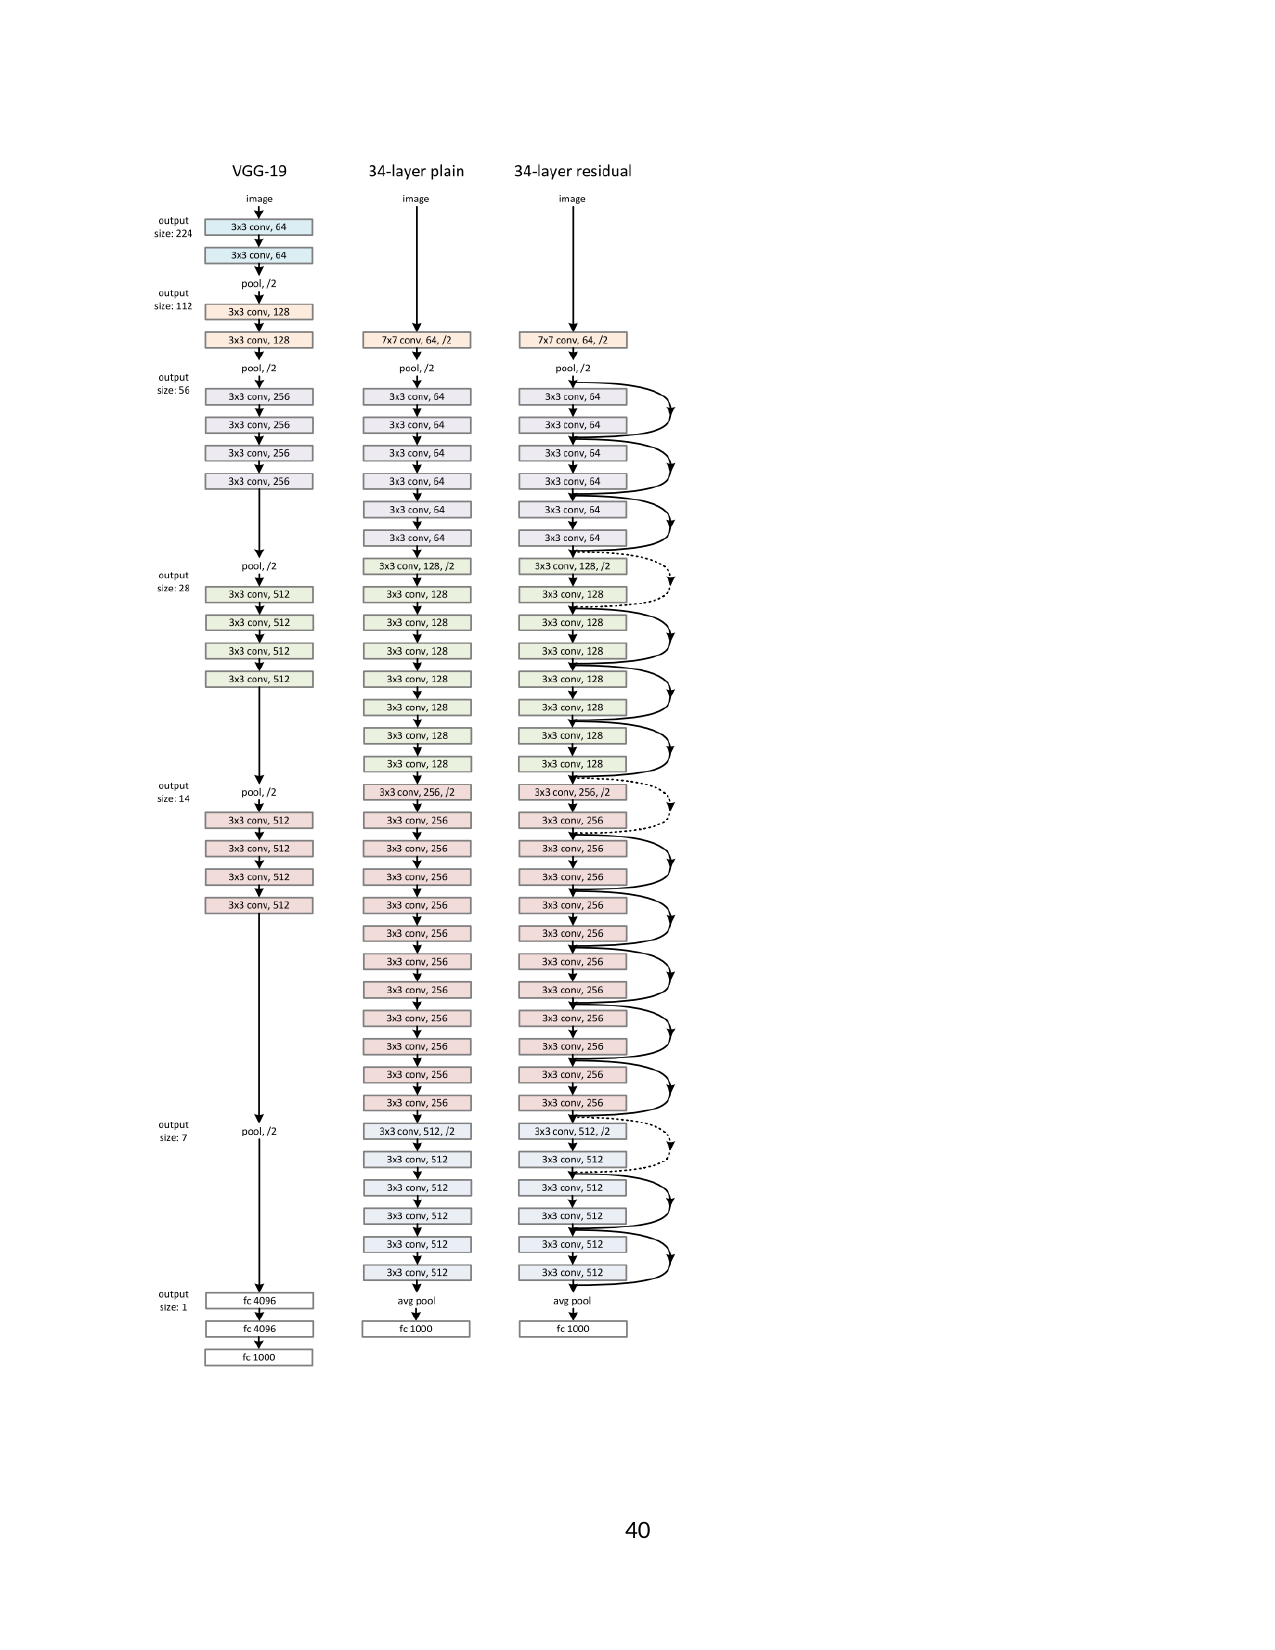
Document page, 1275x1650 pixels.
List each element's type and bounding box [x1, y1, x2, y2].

picture [150, 150, 681, 1369]
